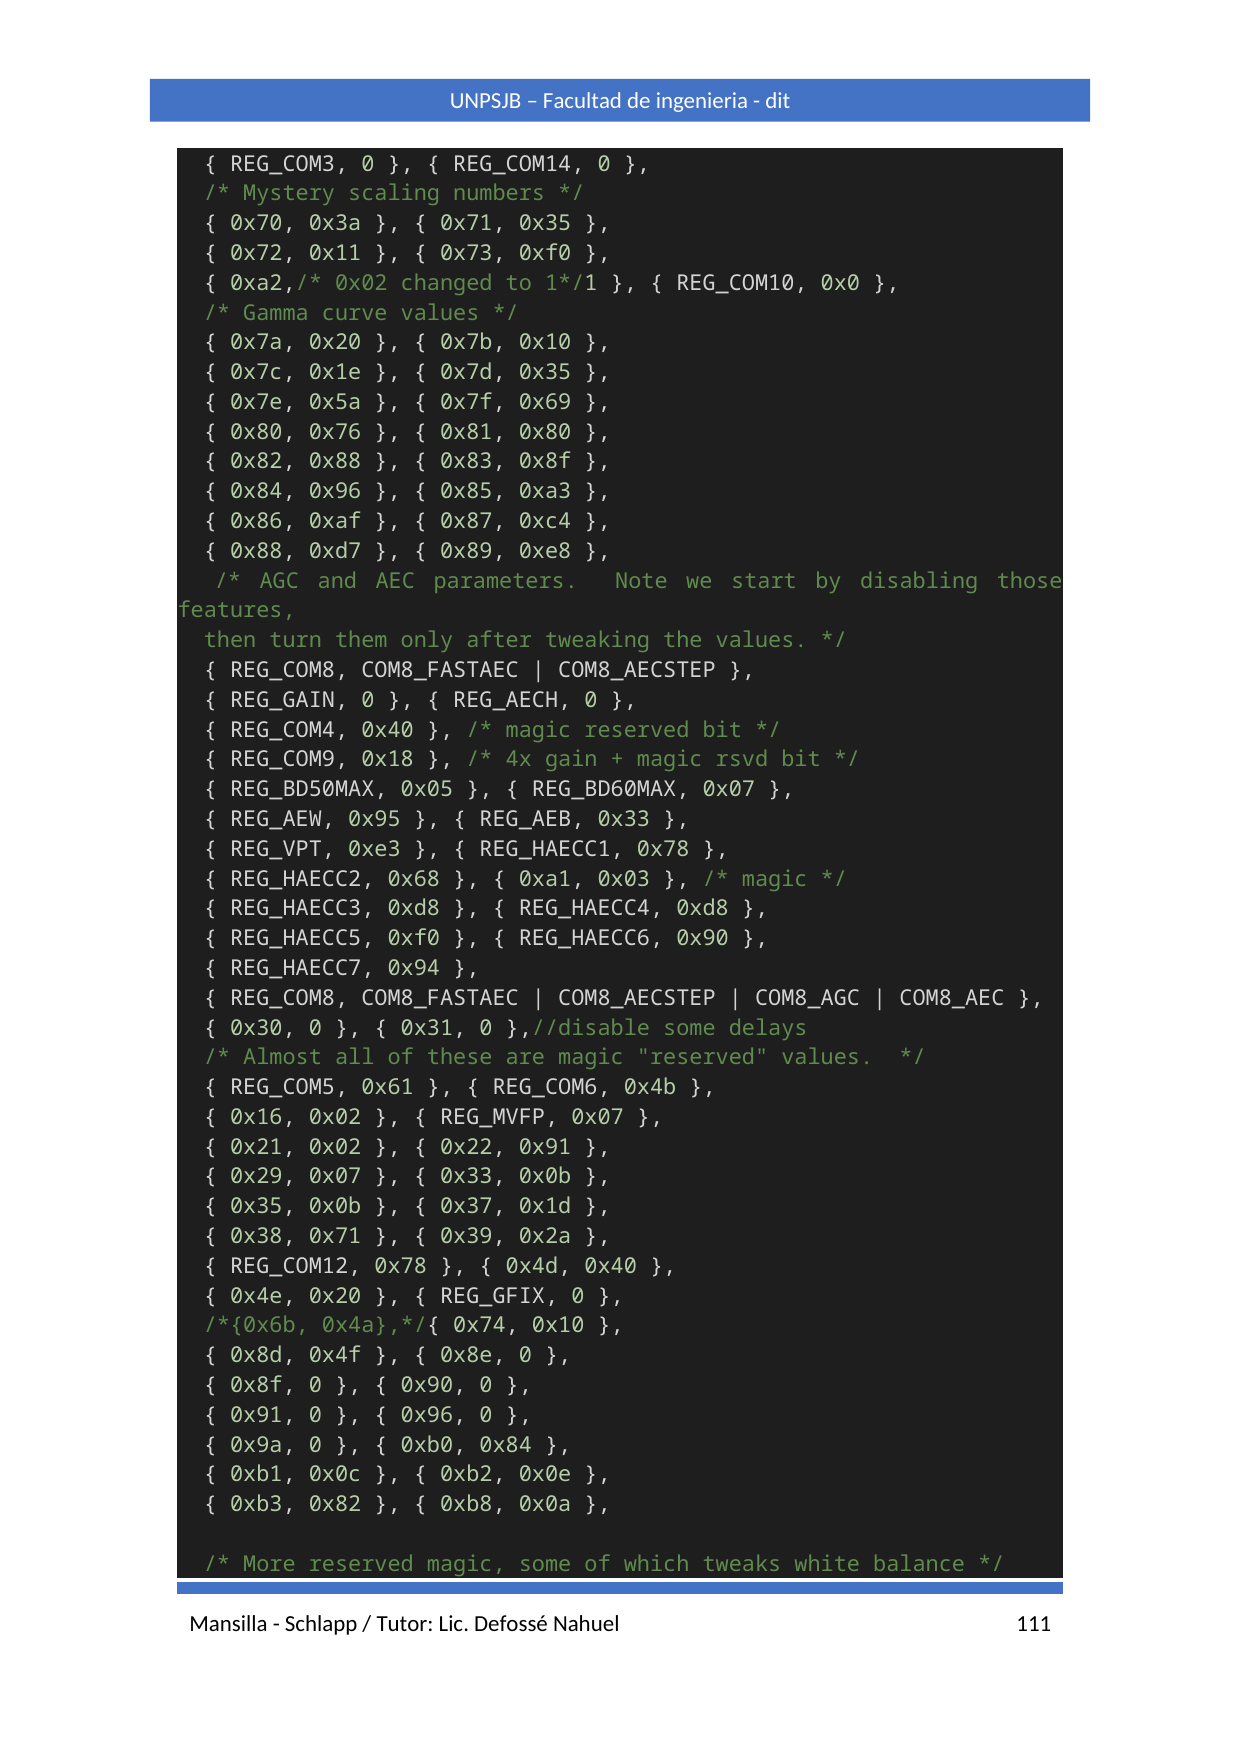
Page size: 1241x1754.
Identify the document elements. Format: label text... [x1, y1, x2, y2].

text { 0x86, 0xaf }, { 0x87, 0xc4 }, [177, 505, 1063, 535]
text /* AGC and AEC parameters. Note we start by disabling those features, [177, 565, 1063, 624]
text { 0xb3, 0x82 }, { 0xb8, 0x0a }, [177, 1488, 1063, 1518]
text { REG_HAECC3, 0xd8 }, { REG_HAECC4, 0xd8 }, [177, 892, 1063, 922]
text { 0x30, 0 }, { 0x31, 0 },//disable some delays [177, 1012, 1063, 1041]
text { 0x80, 0x76 }, { 0x81, 0x80 }, [177, 416, 1063, 446]
text { REG_GAIN, 0 }, { REG_AECH, 0 }, [177, 684, 1063, 714]
text then turn them only after tweaking the values. */ [177, 624, 1063, 654]
text { 0xa2,/* 0x02 changed to 1*/1 }, { REG_COM10, 0x0 }, [177, 267, 1063, 297]
text { REG_COM8, COM8_FASTAEC | COM8_AECSTEP }, [177, 654, 1063, 684]
text { 0x84, 0x96 }, { 0x85, 0xa3 }, [177, 475, 1063, 505]
text { 0x21, 0x02 }, { 0x22, 0x91 }, [177, 1131, 1063, 1161]
text { 0x8f, 0 }, { 0x90, 0 }, [177, 1369, 1063, 1399]
text { 0x91, 0 }, { 0x96, 0 }, [177, 1399, 1063, 1429]
text /* Mystery scaling numbers */ [177, 177, 1063, 207]
text { 0xb1, 0x0c }, { 0xb2, 0x0e }, [177, 1458, 1063, 1488]
text { 0x38, 0x71 }, { 0x39, 0x2a }, [177, 1220, 1063, 1250]
text { 0x35, 0x0b }, { 0x37, 0x1d }, [177, 1190, 1063, 1220]
text { 0x82, 0x88 }, { 0x83, 0x8f }, [177, 446, 1063, 475]
text { 0x29, 0x07 }, { 0x33, 0x0b }, [177, 1161, 1063, 1190]
text { REG_AEW, 0x95 }, { REG_AEB, 0x33 }, [177, 803, 1063, 833]
text { REG_COM4, 0x40 }, /* magic reserved bit */ [177, 714, 1063, 743]
text { 0x7e, 0x5a }, { 0x7f, 0x69 }, [177, 386, 1063, 416]
text { REG_HAECC7, 0x94 }, [177, 952, 1063, 982]
text { REG_COM3, 0 }, { REG_COM14, 0 }, [177, 148, 1063, 177]
text { REG_COM8, COM8_FASTAEC | COM8_AECSTEP | COM8_AGC | COM8_AEC }, [177, 982, 1063, 1012]
text { 0x7a, 0x20 }, { 0x7b, 0x10 }, [177, 326, 1063, 356]
text /* Almost all of these are magic "reserved" values. */ [177, 1041, 1063, 1071]
text { REG_VPT, 0xe3 }, { REG_HAECC1, 0x78 }, [177, 833, 1063, 863]
text { 0x9a, 0 }, { 0xb0, 0x84 }, [177, 1429, 1063, 1458]
text /* More reserved magic, some of which tweaks white balance */ [177, 1548, 1063, 1578]
text { REG_HAECC2, 0x68 }, { 0xa1, 0x03 }, /* magic */ [177, 863, 1063, 892]
text { 0x88, 0xd7 }, { 0x89, 0xe8 }, [177, 535, 1063, 565]
text { 0x4e, 0x20 }, { REG_GFIX, 0 }, [177, 1280, 1063, 1309]
text { 0x72, 0x11 }, { 0x73, 0xf0 }, [177, 237, 1063, 267]
text { REG_HAECC5, 0xf0 }, { REG_HAECC6, 0x90 }, [177, 922, 1063, 952]
text { 0x16, 0x02 }, { REG_MVFP, 0x07 }, [177, 1101, 1063, 1131]
text /* Gamma curve values */ [177, 297, 1063, 326]
text { REG_BD50MAX, 0x05 }, { REG_BD60MAX, 0x07 }, [177, 773, 1063, 803]
text { 0x7c, 0x1e }, { 0x7d, 0x35 }, [177, 356, 1063, 386]
text { 0x70, 0x3a }, { 0x71, 0x35 }, [177, 207, 1063, 237]
text { REG_COM5, 0x61 }, { REG_COM6, 0x4b }, [177, 1071, 1063, 1101]
text { REG_COM12, 0x78 }, { 0x4d, 0x40 }, [177, 1250, 1063, 1280]
text /*{0x6b, 0x4a},*/{ 0x74, 0x10 }, [177, 1309, 1063, 1339]
text { 0x8d, 0x4f }, { 0x8e, 0 }, [177, 1339, 1063, 1369]
text { REG_COM9, 0x18 }, /* 4x gain + magic rsvd bit */ [177, 743, 1063, 773]
